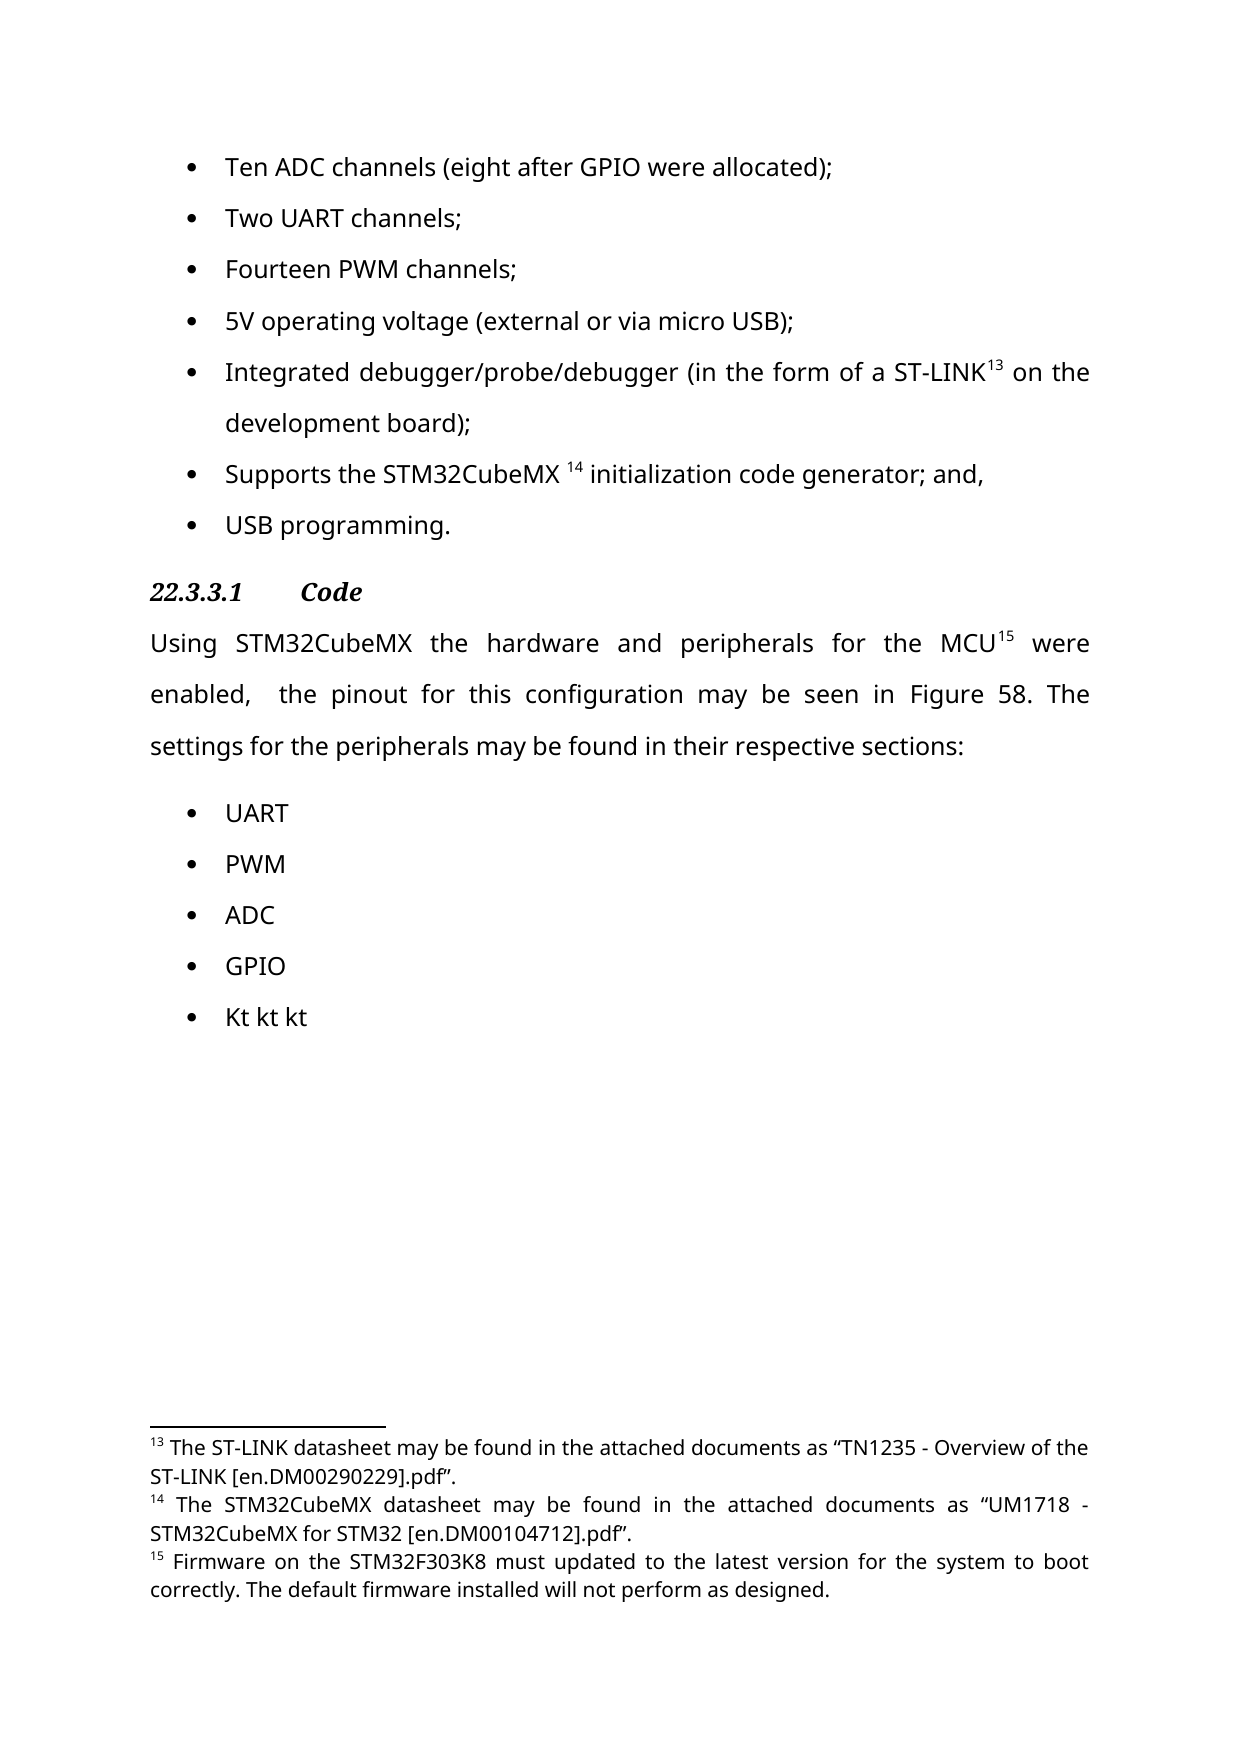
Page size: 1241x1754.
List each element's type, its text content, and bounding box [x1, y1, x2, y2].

list UART [187, 796, 1090, 830]
list PWM [187, 847, 1090, 881]
subtitle Code [150, 575, 1090, 609]
list Two UART channels; [187, 201, 1090, 235]
list 5V operating voltage (external or via micro USB); [187, 303, 1090, 337]
list Kt kt kt [187, 1000, 1090, 1034]
list Supports the STM32CubeMX initialization code generator; and, [187, 456, 1090, 490]
list USB programming. [187, 507, 1090, 541]
list Integrated debugger/probe/debugger (in the form of a ST-LINK on the development board); [187, 354, 1090, 439]
list ADC [187, 898, 1090, 932]
list Ten ADC channels (eight after GPIO were allocated); [187, 150, 1090, 184]
list GPIO [187, 949, 1090, 983]
list Fourteen PWM channels; [187, 252, 1090, 286]
text Using STM32CubeMX the hardware and peripherals for the MCU were enabled, the pinout for this configuration may be seen in Figure 58. The settings for the peripherals may be found in their respective sections: [150, 626, 1090, 762]
